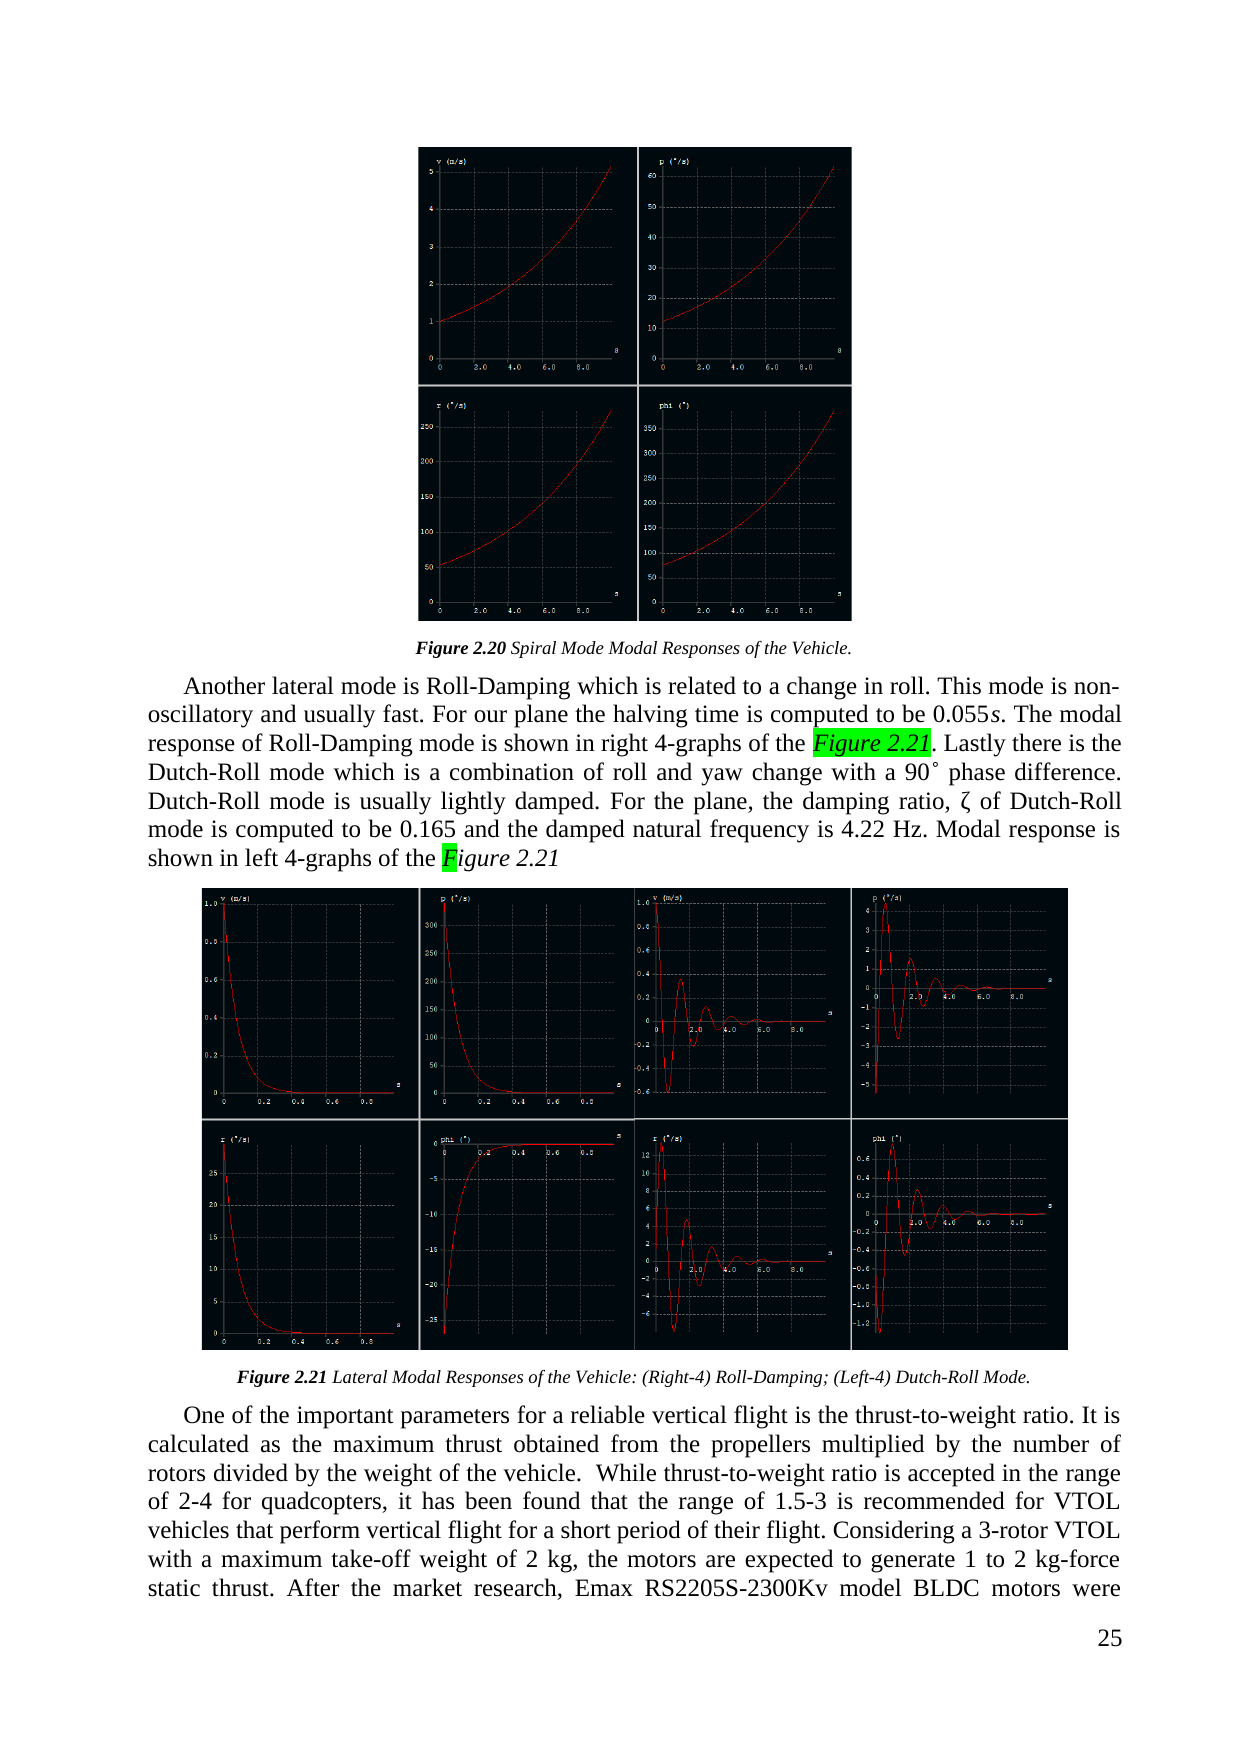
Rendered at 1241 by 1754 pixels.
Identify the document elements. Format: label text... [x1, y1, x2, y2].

picture [201, 888, 1068, 1350]
picture [418, 147, 852, 621]
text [148, 1400, 1122, 1601]
